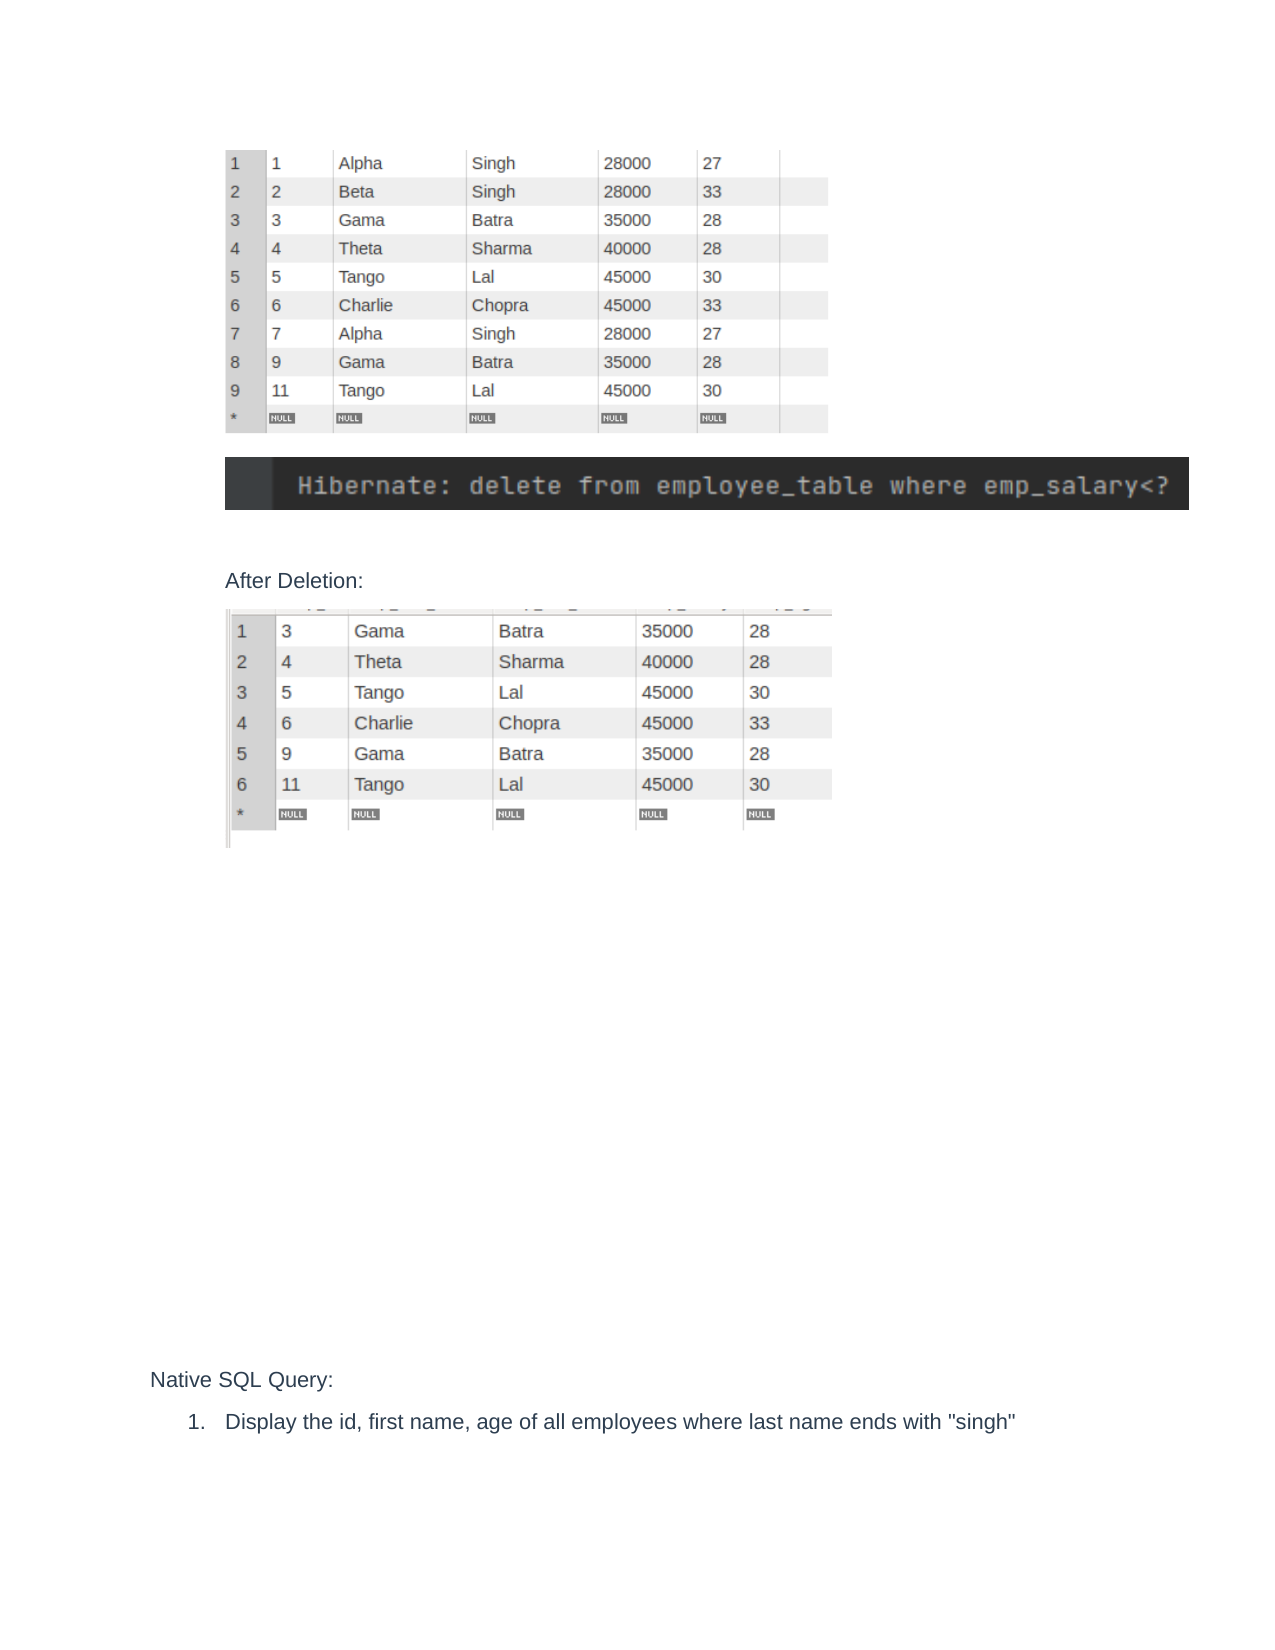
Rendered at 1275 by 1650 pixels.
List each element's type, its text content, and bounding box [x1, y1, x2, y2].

text Native SQL Query: [150, 1367, 1125, 1392]
picture [225, 150, 829, 442]
list Display the id, first name, age of all employees where last name ends with "singh" [187, 1408, 1125, 1434]
text After Deletion: [225, 568, 1125, 593]
picture [225, 609, 832, 848]
picture [225, 457, 1189, 510]
